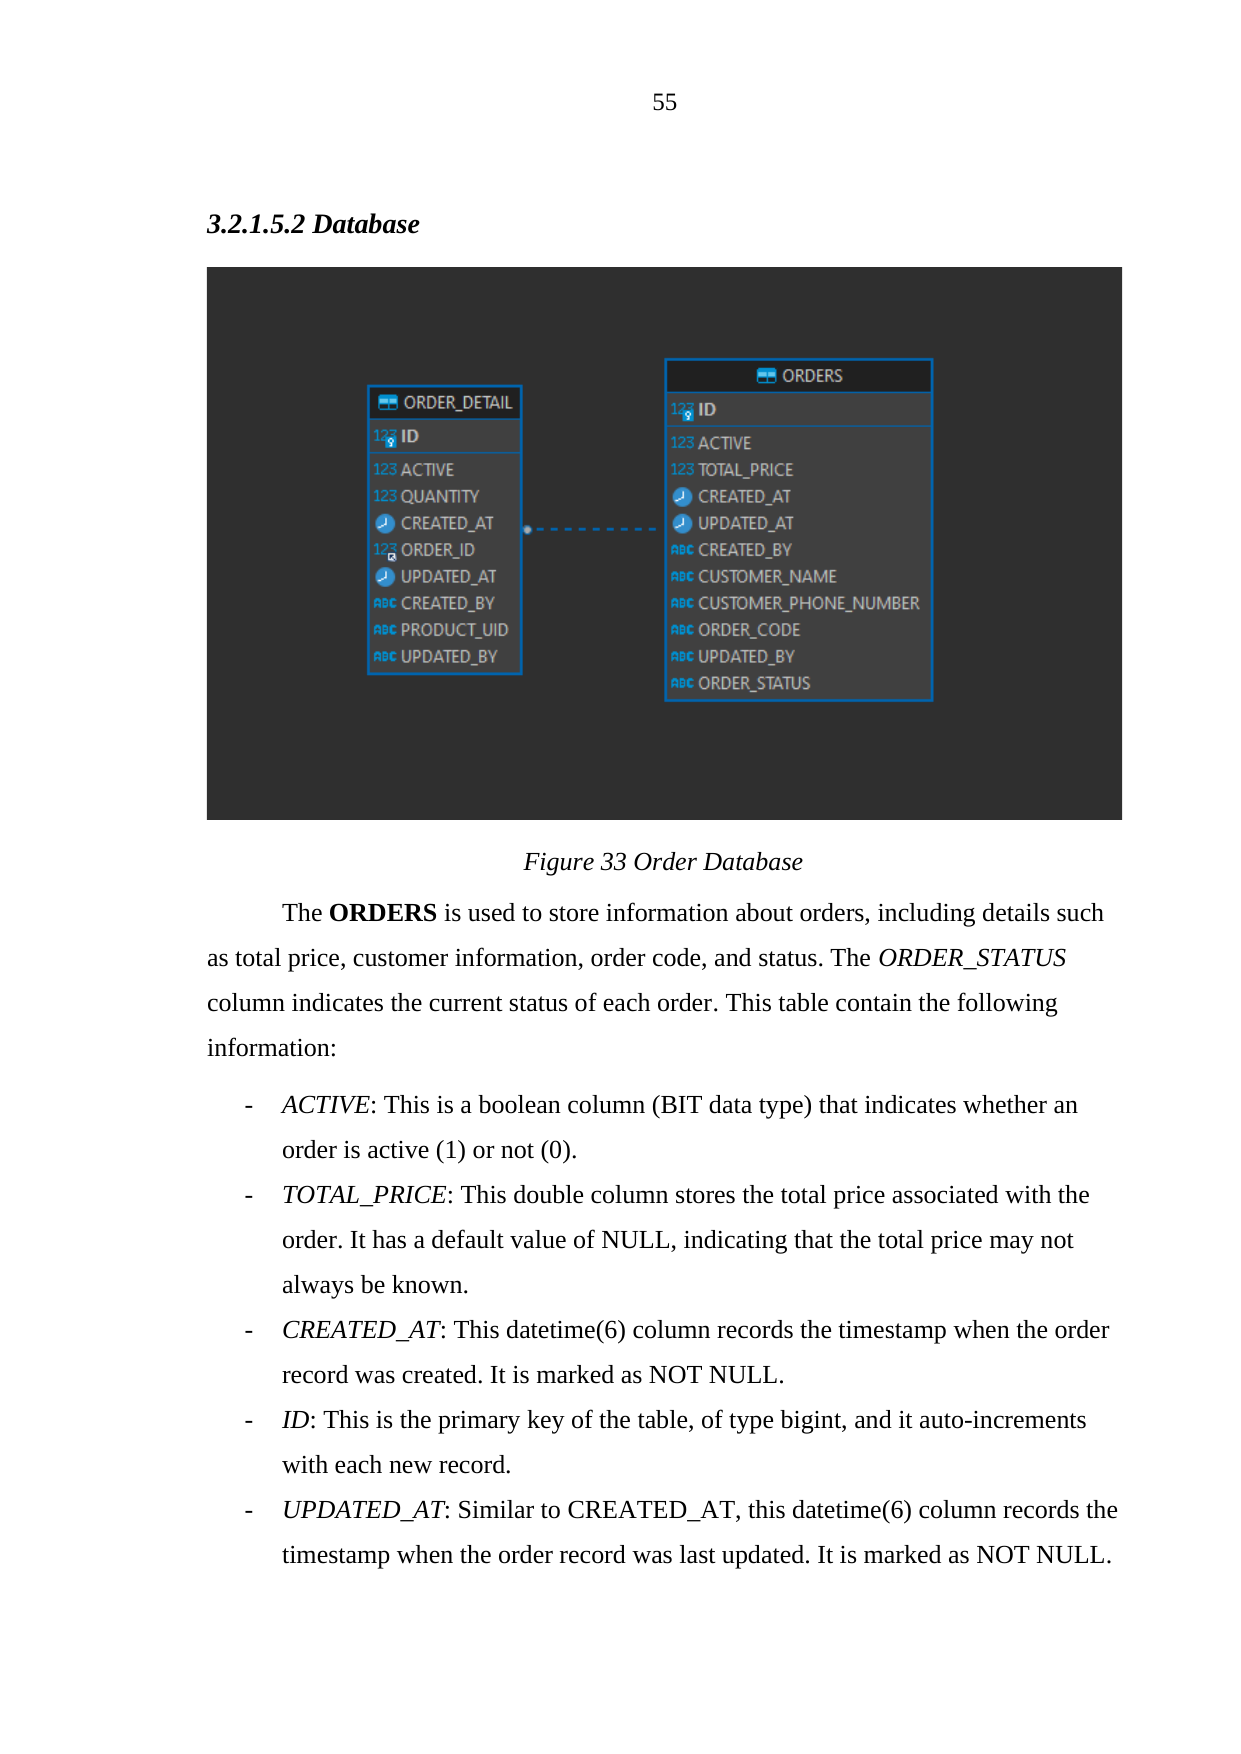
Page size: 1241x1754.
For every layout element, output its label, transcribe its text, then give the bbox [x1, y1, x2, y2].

subtitle 3.2.1.5.2 Database [207, 207, 1122, 239]
text Figure 33 Order Database [207, 846, 1122, 876]
picture [206, 267, 1123, 820]
list ACTIVE: This is a boolean column (BIT data type) that indicates whether an order is active (1) or not (0). [244, 1089, 1122, 1164]
list ID: This is the primary key of the table, of type bigint, and it auto-increments with each new record. [244, 1404, 1122, 1479]
list UPDATED_AT: Similar to CREATED_AT, this datetime(6) column records the timestamp when the order record was last updated. It is marked as NOT NULL. [244, 1494, 1122, 1569]
list TOTAL_PRICE: This double column stores the total price associated with the order. It has a default value of NULL, indicating that the total price may not always be known. [244, 1179, 1122, 1299]
list CREATED_AT: This datetime(6) column records the timestamp when the order record was created. It is marked as NOT NULL. [244, 1314, 1122, 1389]
text The ORDERS is used to store information about orders, including details such as total price, customer information, order code, and status. The ORDER_STATUS column indicates the current status of each order. This table contain the following information: [207, 897, 1122, 1062]
